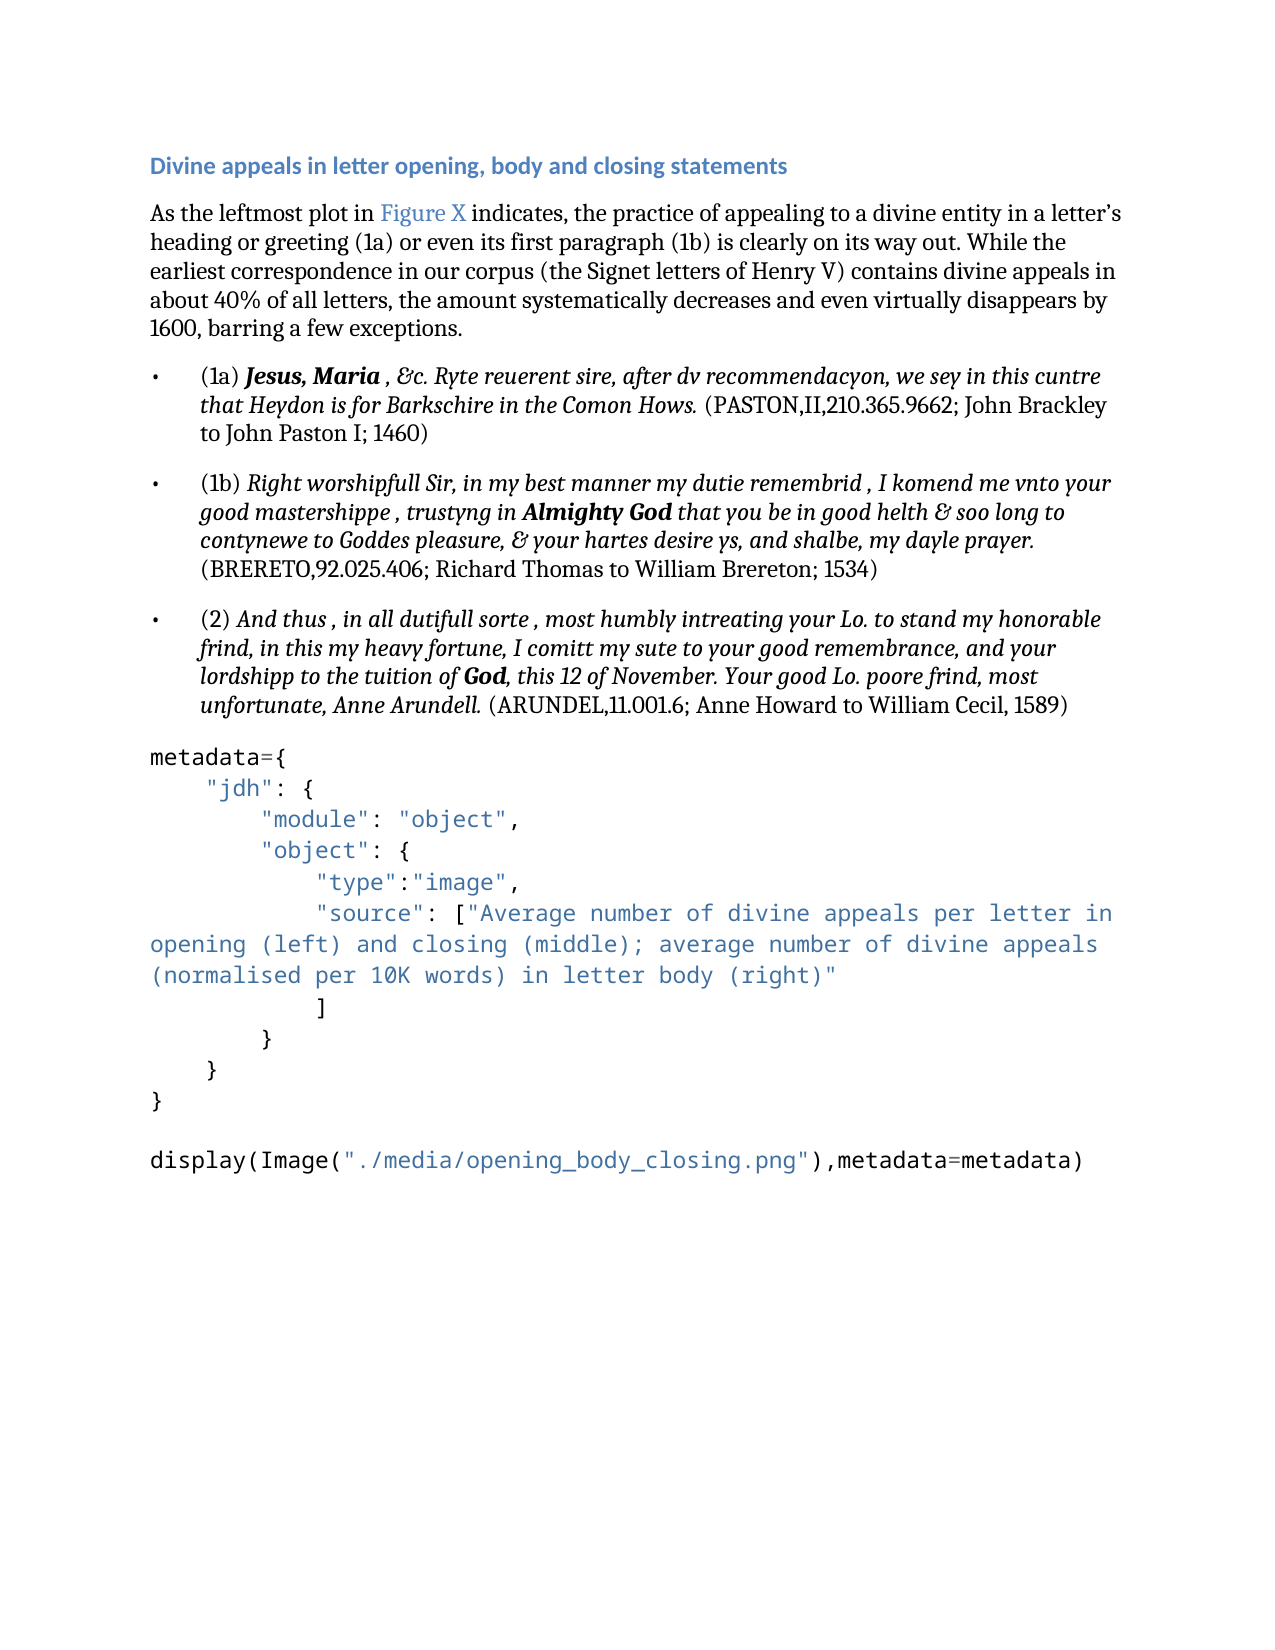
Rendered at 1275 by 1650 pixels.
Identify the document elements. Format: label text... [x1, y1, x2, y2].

subtitle Divine appeals in letter opening, body and closing statements [150, 150, 1125, 181]
list (2) And thus , in all dutifull sorte , most humbly intreating your Lo. to stand my honorable frind, in this my heavy fortune, I comitt my sute to your good remembrance, and your lordshipp to the tuition of God, this 12 of November. Your good Lo. poore frind, most unfortunate, Anne Arundell. (ARUNDEL,11.001.6; Anne Howard to William Cecil, 1589) [150, 605, 1125, 720]
text As the leftmost plot in Figure X indicates, the practice of appealing to a divine entity in a letter’s heading or greeting (1a) or even its first paragraph (1b) is clearly on its way out. While the earliest correspondence in our corpus (the Signet letters of Henry V) contains divine appeals in about 40% of all letters, the amount systematically decreases and even virtually disappears by 1600, barring a few exceptions. [150, 199, 1125, 343]
list (1b) Right worshipfull Sir, in my best manner my dutie remembrid , I komend me vnto your good mastershippe , trustyng in Almighty God that you be in good helth & soo long to contynewe to Goddes pleasure, & your hartes desire ys, and shalbe, my dayle prayer. (BRERETO,92.025.406; Richard Thomas to William Brereton; 1534) [150, 469, 1125, 584]
text metadata={ "jdh": { "module": "object", "object": { "type":"image", "source": ["Average number of divine appeals per letter in opening (left) and closing (middle); average number of divine appeals (normalised per 10K words) in letter body (right)" ] } } } display(Image("./media/opening_body_closing.png"),metadata=metadata) [150, 741, 1125, 1176]
list (1a) Jesus, Maria , &c. Ryte reuerent sire, after dv recommendacyon, we sey in this cuntre that Heydon is for Barkschire in the Comon Hows. (PASTON,II,210.365.9662; John Brackley to John Paston I; 1460) [150, 362, 1125, 448]
